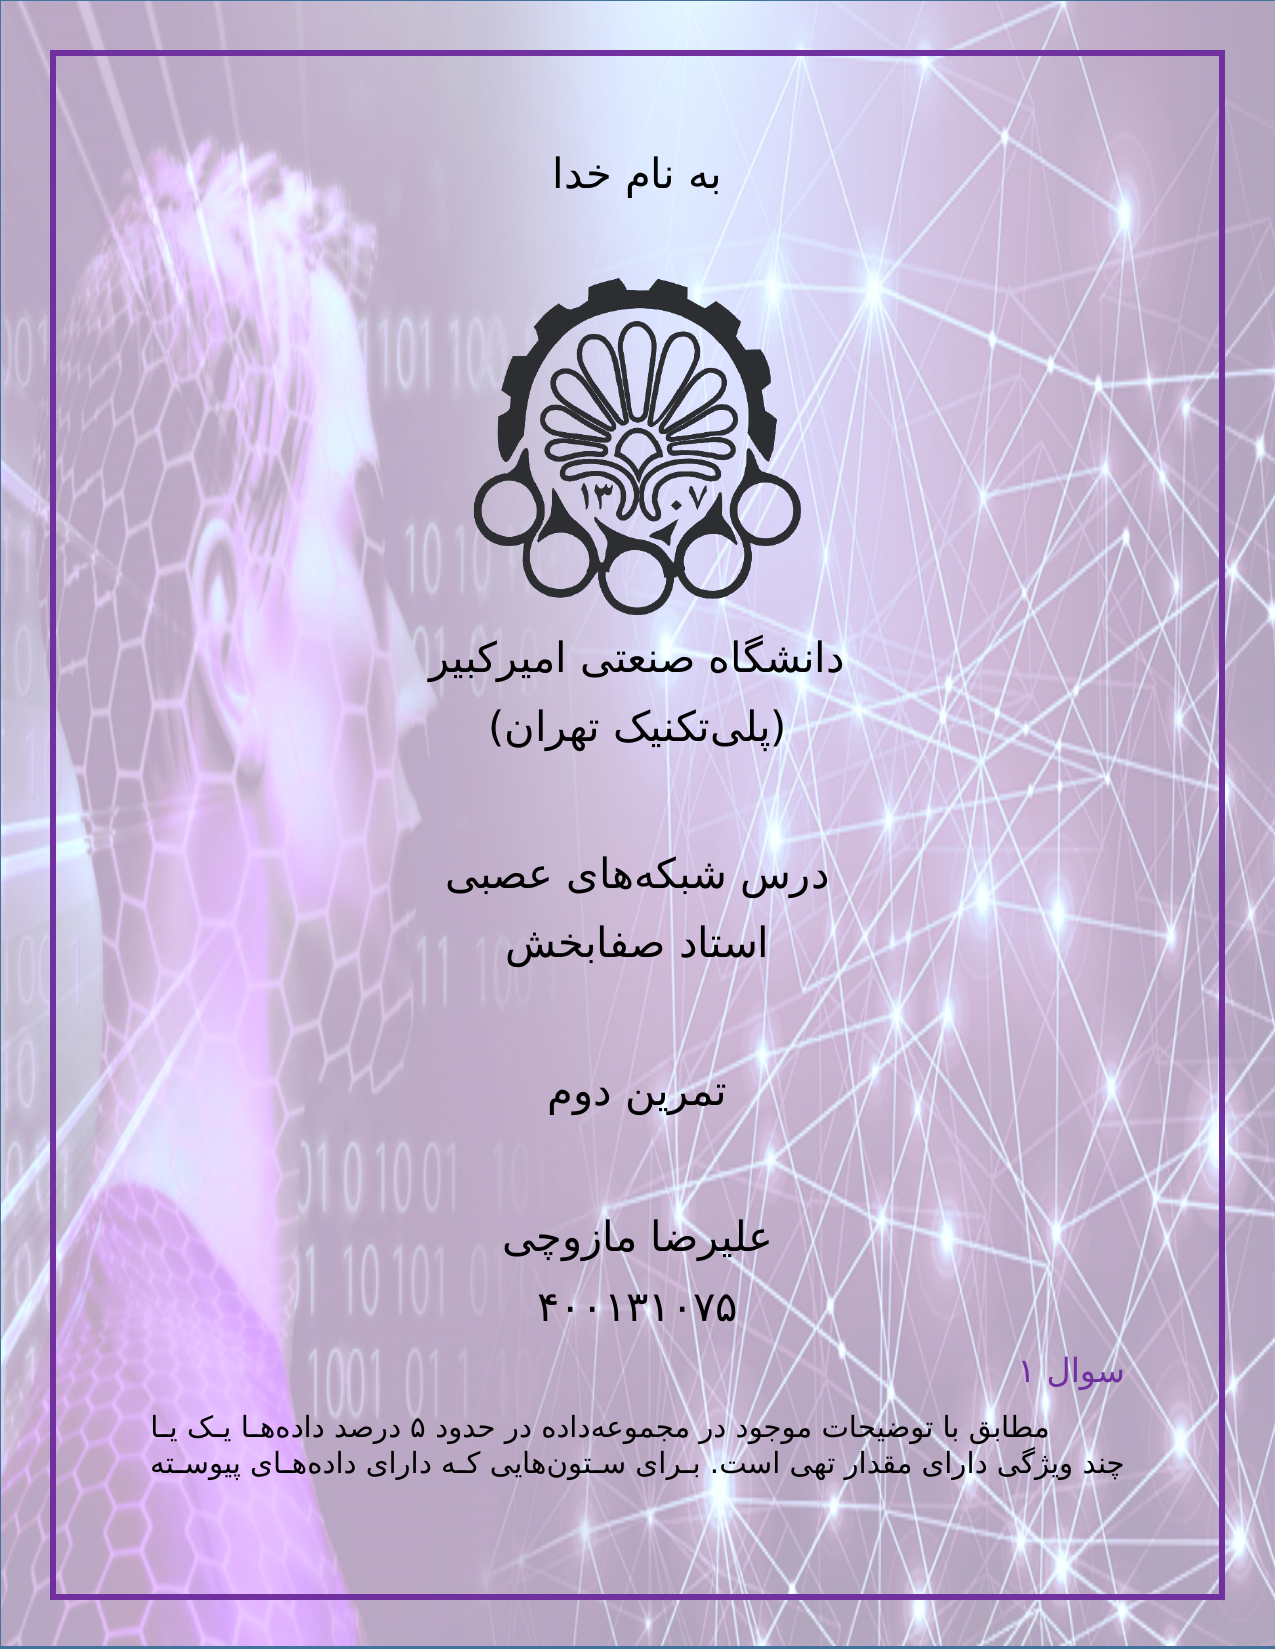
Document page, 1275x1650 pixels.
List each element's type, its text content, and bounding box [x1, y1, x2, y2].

text درس شبکه‌های عصبی [150, 850, 1125, 899]
text دانشگاه صنعتی امیرکبیر [150, 634, 1125, 683]
text علیرضا مازوچی [150, 1213, 1125, 1262]
text (پلی‌تکنیک تهران) [150, 703, 1125, 752]
text تمرین دوم [150, 1066, 1125, 1115]
text به نام خدا [150, 150, 1125, 198]
text استاد صفابخش [150, 919, 1125, 968]
text ۴۰۰۱۳۱۰۷۵ [150, 1282, 1125, 1331]
text سوال ۱ [150, 1351, 1125, 1390]
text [150, 1410, 1125, 1481]
